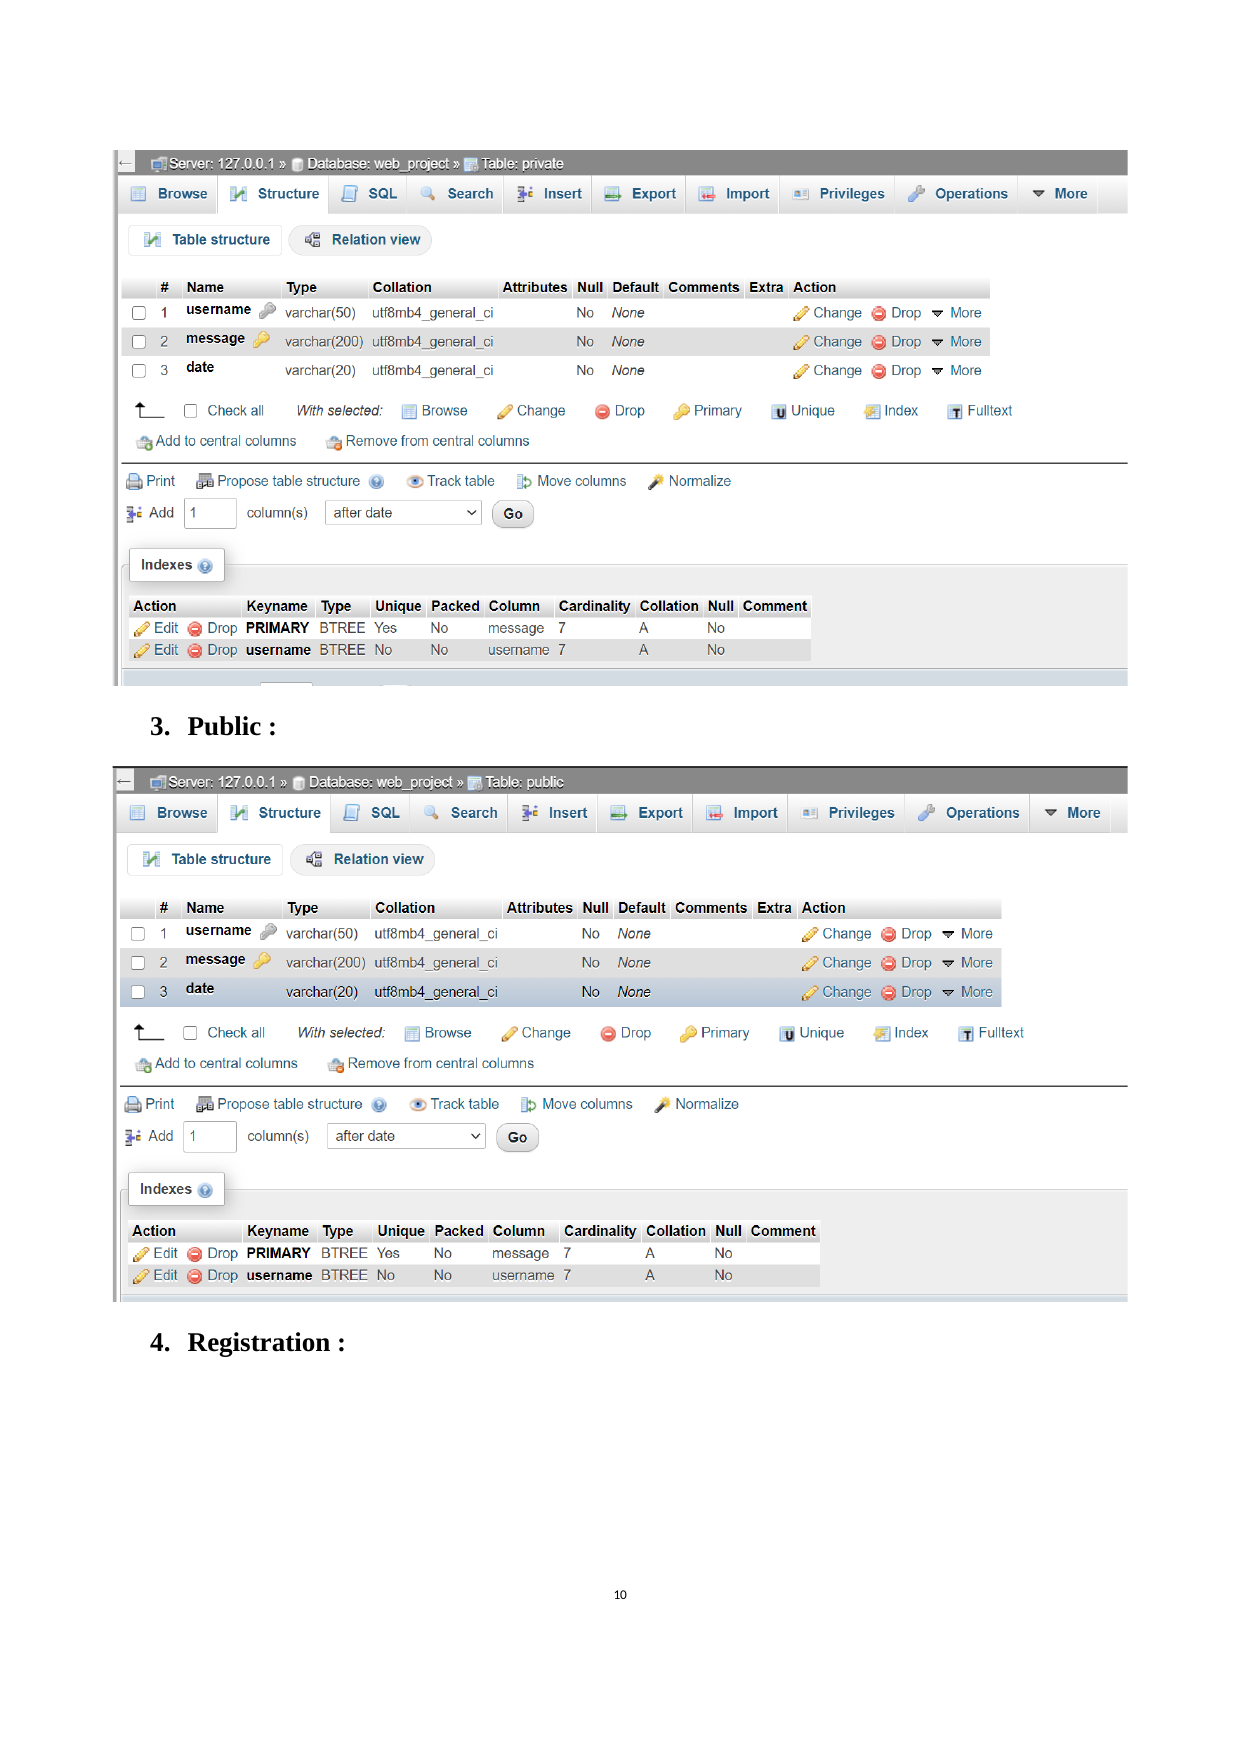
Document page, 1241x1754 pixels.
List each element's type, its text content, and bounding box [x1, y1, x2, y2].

picture [112, 766, 1128, 1302]
picture [112, 150, 1128, 686]
list Public : [150, 710, 1128, 741]
list Registration : [150, 1327, 1128, 1358]
